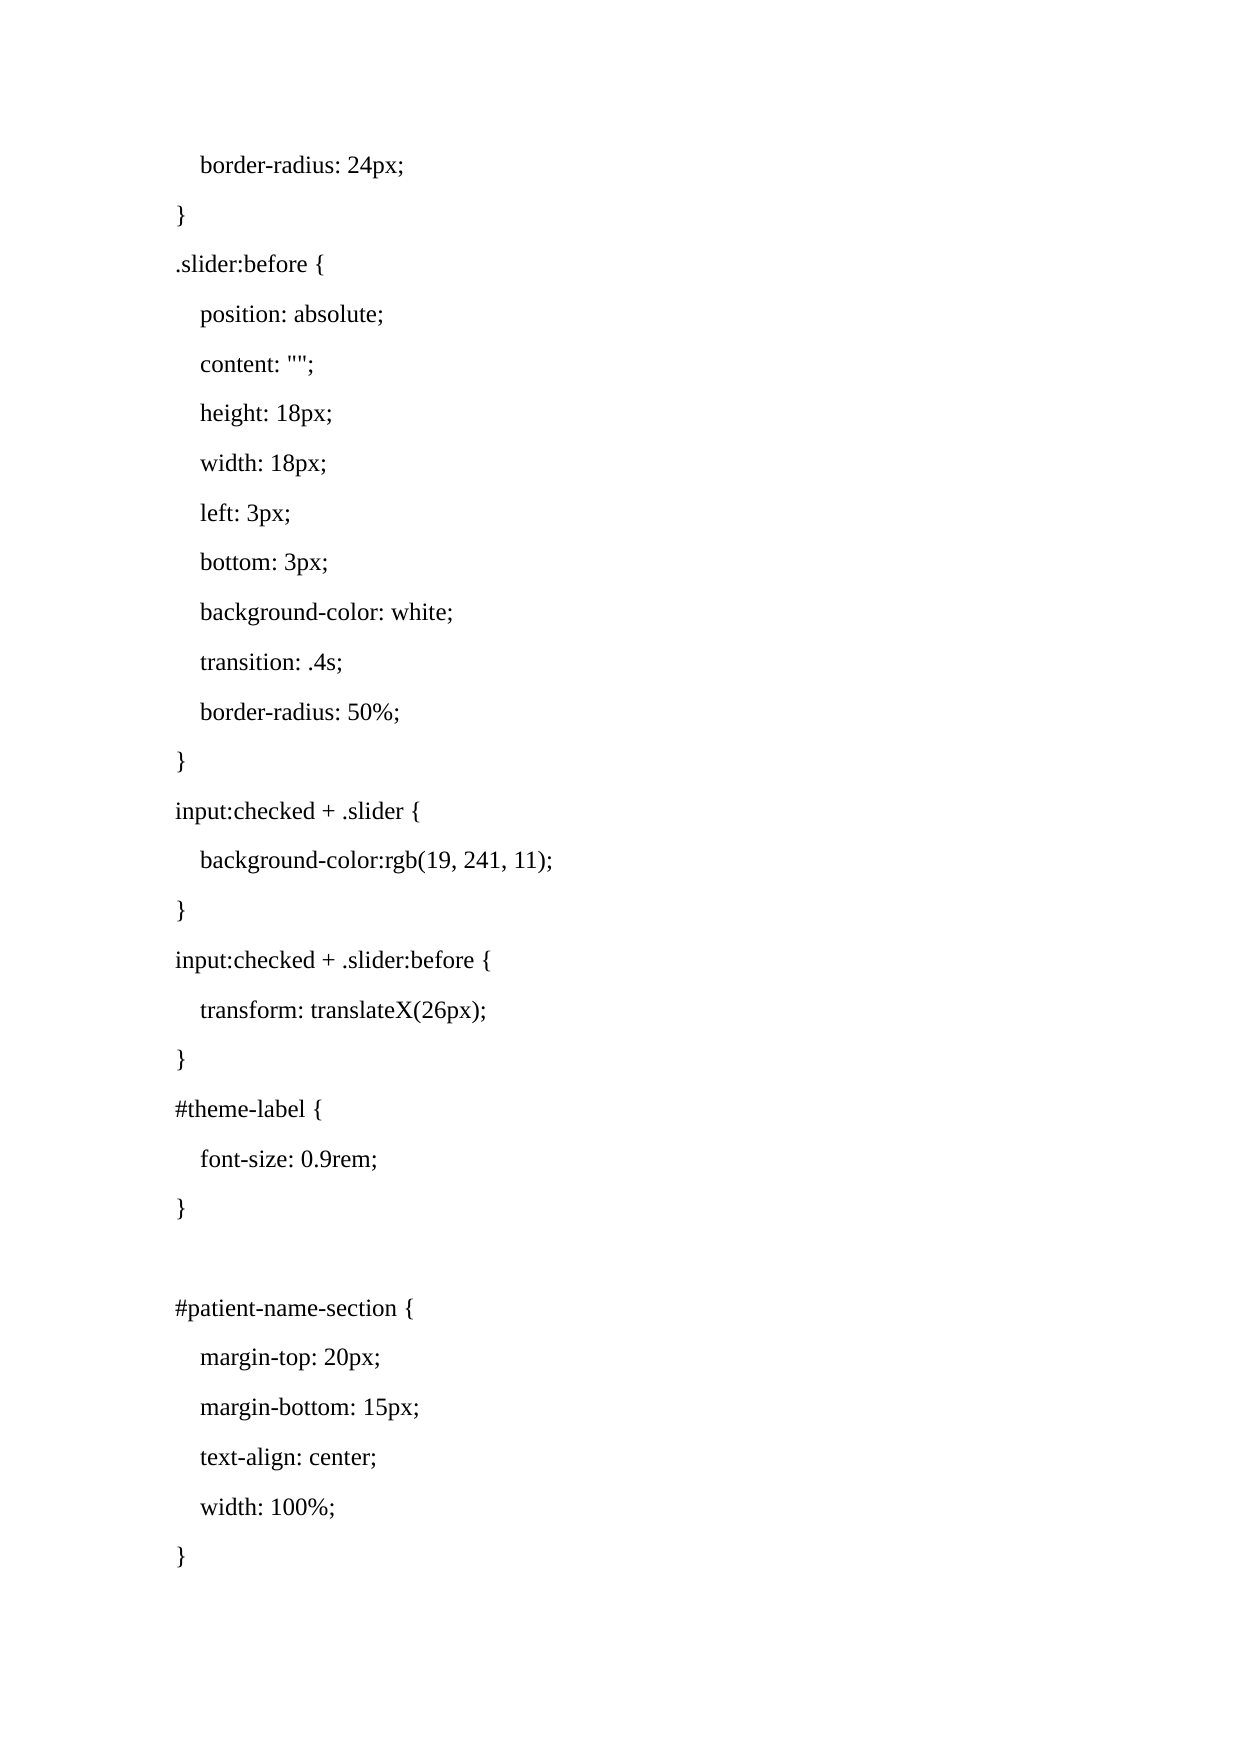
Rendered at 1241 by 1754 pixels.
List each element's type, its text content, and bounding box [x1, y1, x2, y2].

text #patient-name-section { [150, 1293, 1090, 1322]
text } [150, 746, 1090, 775]
text height: 18px; [150, 398, 1090, 427]
text .slider:before { [150, 249, 1090, 278]
text background-color: white; [150, 597, 1090, 626]
text left: 3px; [150, 498, 1090, 527]
text margin-bottom: 15px; [150, 1392, 1090, 1421]
text } [150, 1193, 1090, 1222]
text width: 100%; [150, 1492, 1090, 1520]
text } [150, 1541, 1090, 1570]
text text-align: center; [150, 1442, 1090, 1471]
text transition: .4s; [150, 647, 1090, 676]
text } [150, 200, 1090, 228]
text margin-top: 20px; [150, 1342, 1090, 1371]
text bottom: 3px; [150, 547, 1090, 576]
text background-color:rgb(19, 241, 11); [150, 846, 1090, 874]
text #theme-label { [150, 1094, 1090, 1123]
text font-size: 0.9rem; [150, 1144, 1090, 1172]
text } [150, 1044, 1090, 1073]
text input:checked + .slider { [150, 796, 1090, 825]
text } [150, 895, 1090, 924]
text content: ""; [150, 349, 1090, 377]
text border-radius: 24px; [150, 150, 1090, 179]
text input:checked + .slider:before { [150, 945, 1090, 974]
text width: 18px; [150, 448, 1090, 477]
text border-radius: 50%; [150, 697, 1090, 725]
text position: absolute; [150, 299, 1090, 328]
text transform: translateX(26px); [150, 995, 1090, 1023]
